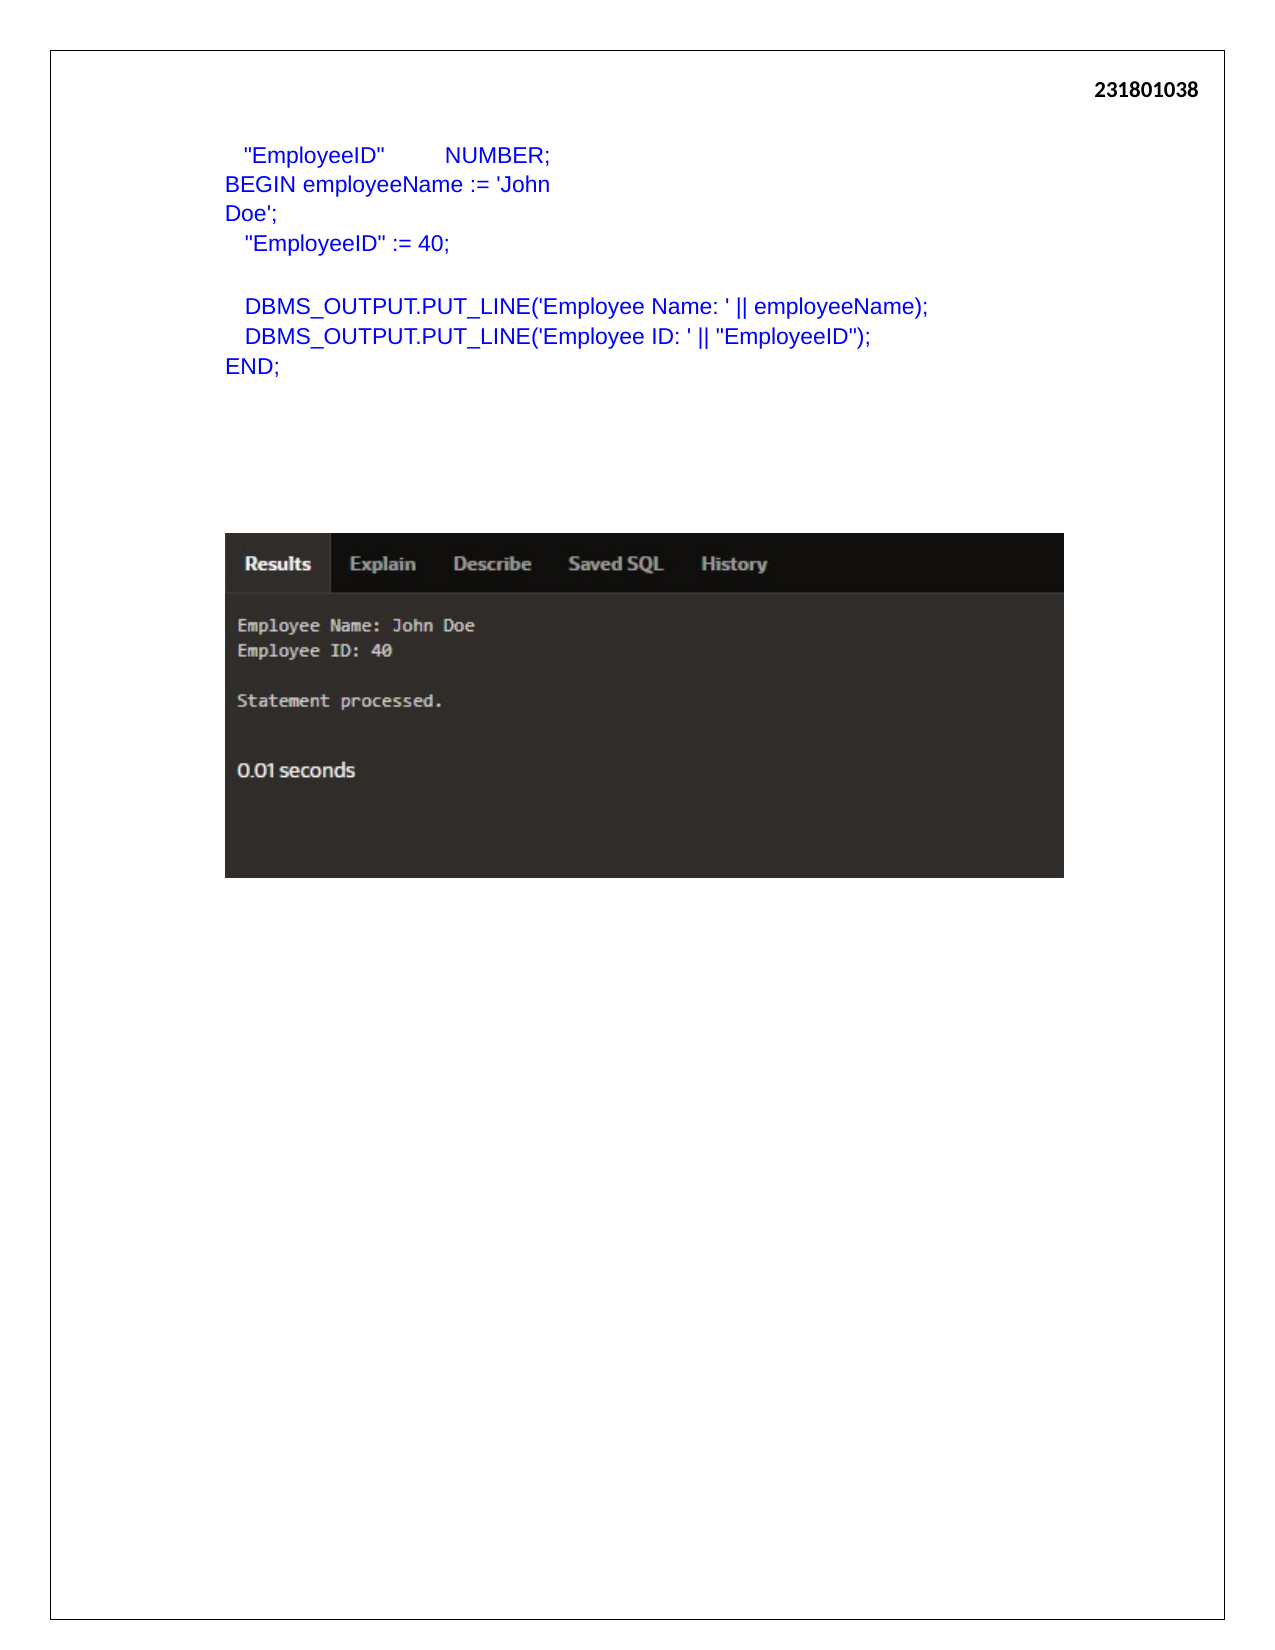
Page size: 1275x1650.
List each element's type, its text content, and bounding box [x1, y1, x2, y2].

picture [225, 533, 1064, 878]
text DBMS_OUTPUT.PUT_LINE('Employee Name: ' || employeeName); [244, 293, 1139, 319]
text "EmployeeID" NUMBER; BEGIN employeeName := 'John Doe'; [224, 142, 550, 226]
text "EmployeeID" := 40; [244, 230, 1139, 256]
text END; [224, 353, 1139, 379]
text DBMS_OUTPUT.PUT_LINE('Employee ID: ' || "EmployeeID"); [244, 323, 1139, 349]
